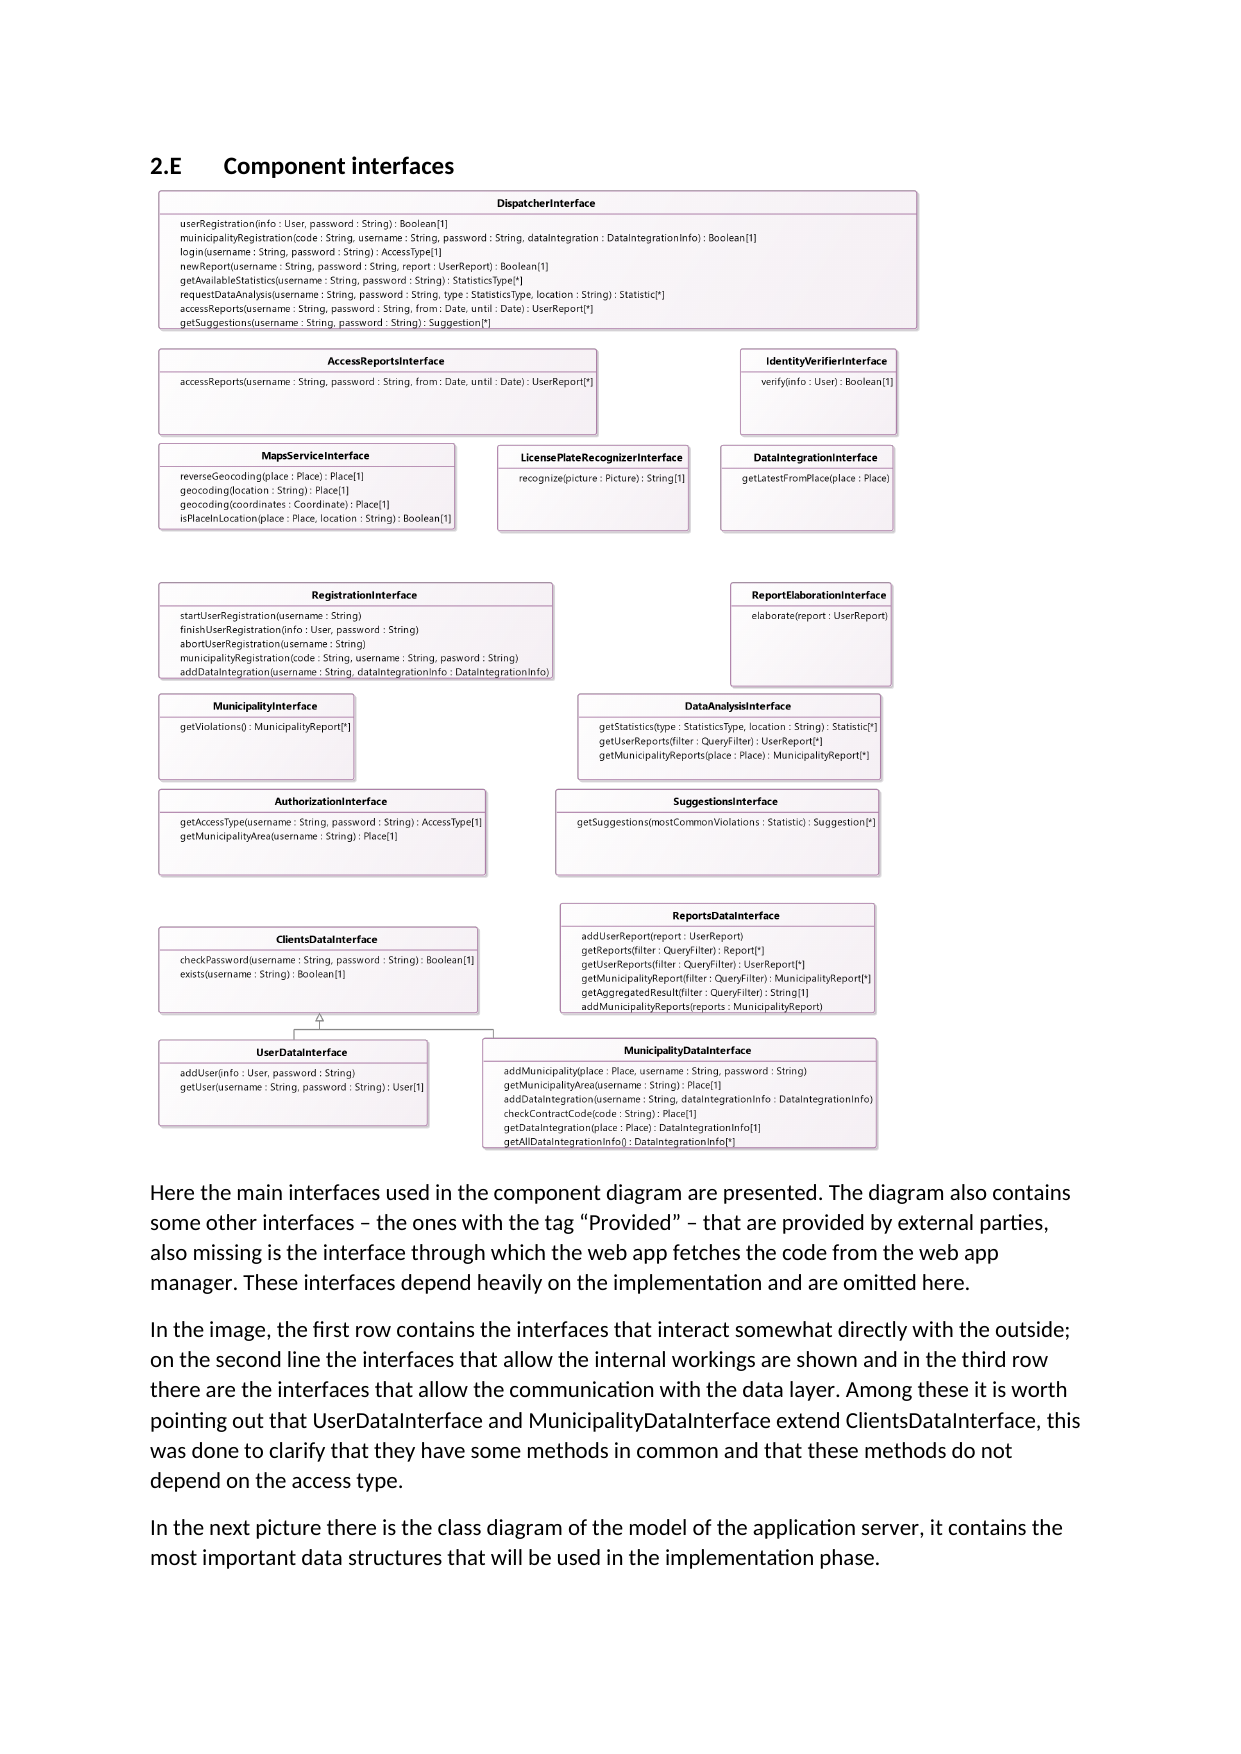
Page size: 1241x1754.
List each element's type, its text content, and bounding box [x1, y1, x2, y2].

text Here the main interfaces used in the component diagram are presented. The diagram also contains some other interfaces – the ones with the tag “Provided” – that are provided by external parties, also missing is the interface through which the web app fetches the code from the web app manager. These interfaces depend heavily on the implementation and are omitted here. [150, 1178, 1090, 1296]
picture [150, 182, 928, 1159]
text In the image, the first row contains the interfaces that interact somewhat directly with the outside; on the second line the interfaces that allow the internal workings are shown and in the third row there are the interfaces that allow the communication with the data layer. Among these it is worth pointing out that UserDataInterface and MunicipalityDataInterface extend ClientsDataInterface, this was done to clarify that they have some methods in common and that these methods do not depend on the access type. [150, 1315, 1090, 1494]
text In the next picture there is the class diagram of the model of the application server, it contains the most important data structures that will be used in the implementation phase. [150, 1513, 1090, 1571]
